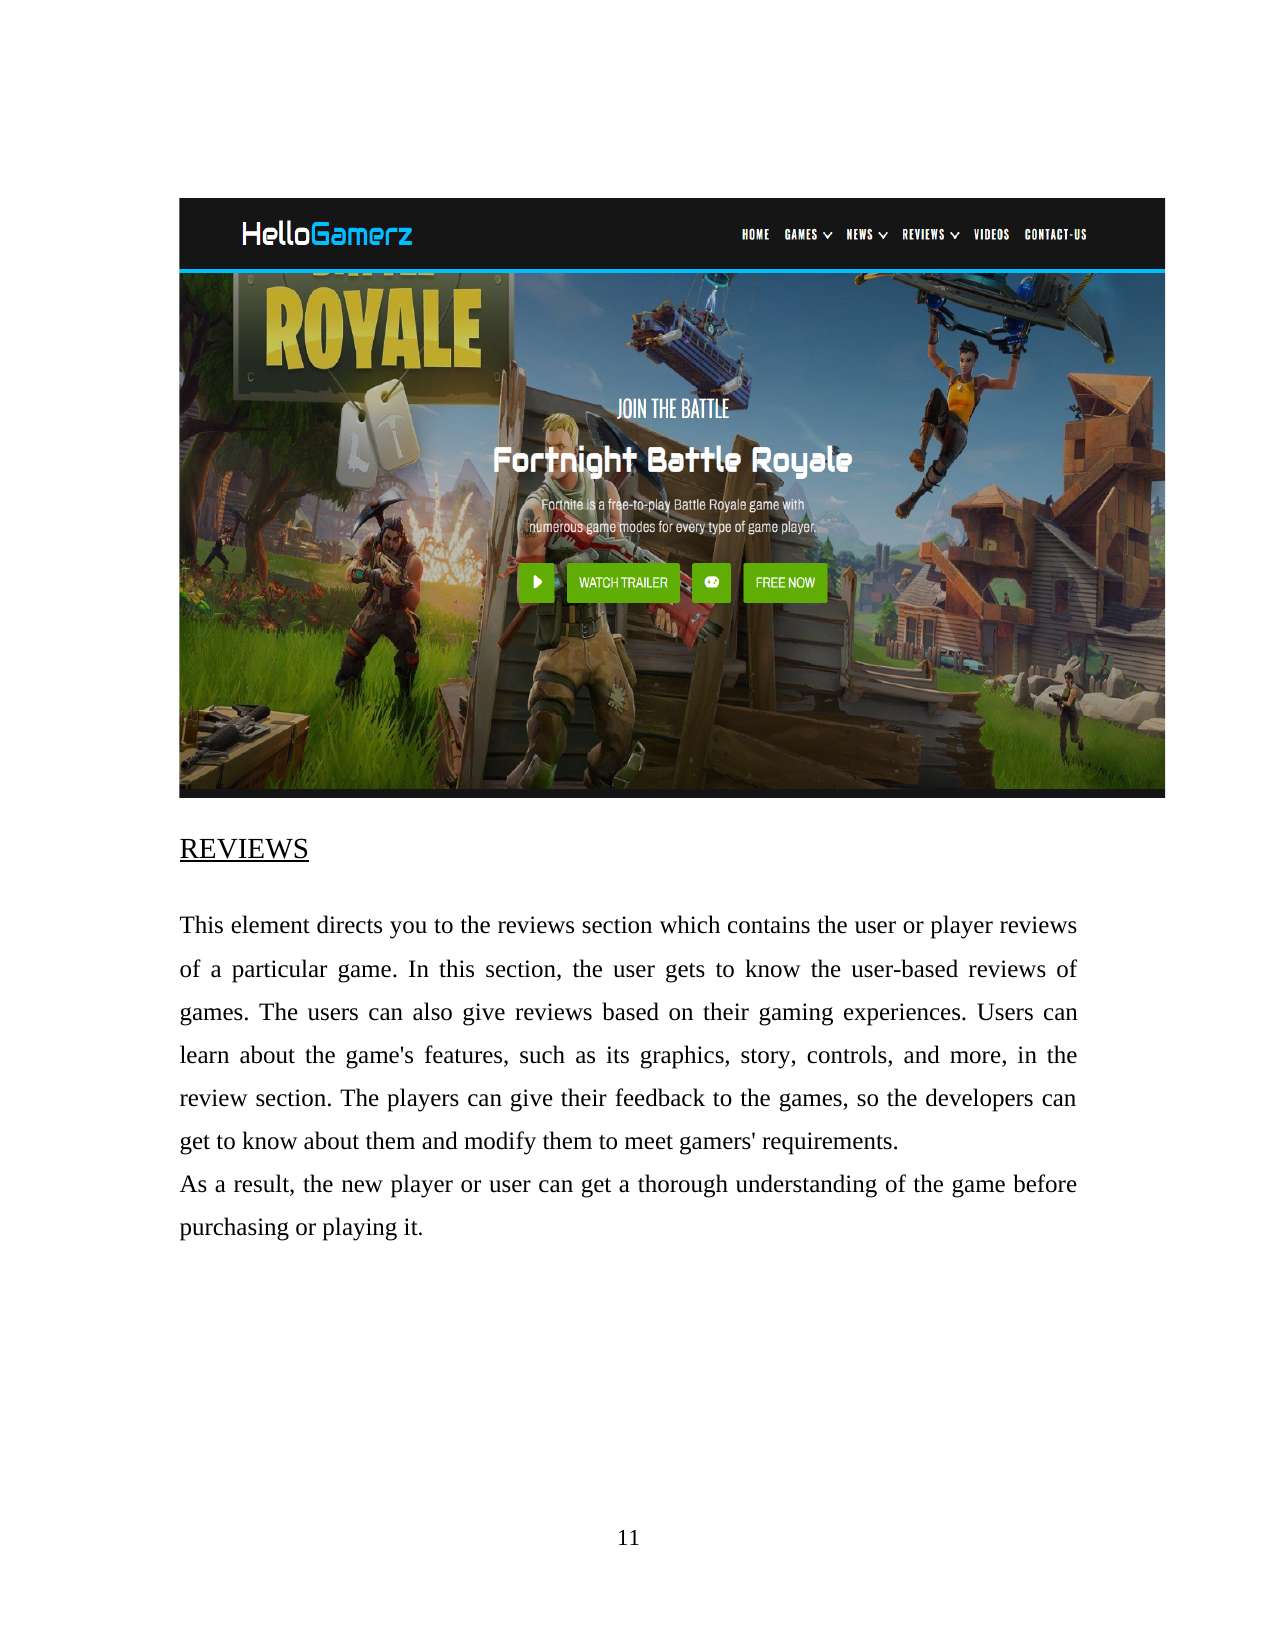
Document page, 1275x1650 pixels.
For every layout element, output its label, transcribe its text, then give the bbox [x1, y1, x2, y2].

text As a result, the new player or user can get a thorough understanding of the game before purchasing or playing it. [179, 1169, 1078, 1242]
text REVIEWS [179, 831, 1078, 865]
picture [179, 198, 1166, 268]
text This element directs you to the reviews section which contains the user or player reviews of a particular game. In this section, the user gets to know the user-based reviews of games. The users can also give reviews based on their gaming experiences. Users can learn about the game's features, such as its graphics, story, controls, and more, in the review section. The players can give their feedback to the games, so the developers can get to know about them and modify them to meet gamers' requirements. [179, 911, 1078, 1155]
picture [179, 274, 1166, 798]
